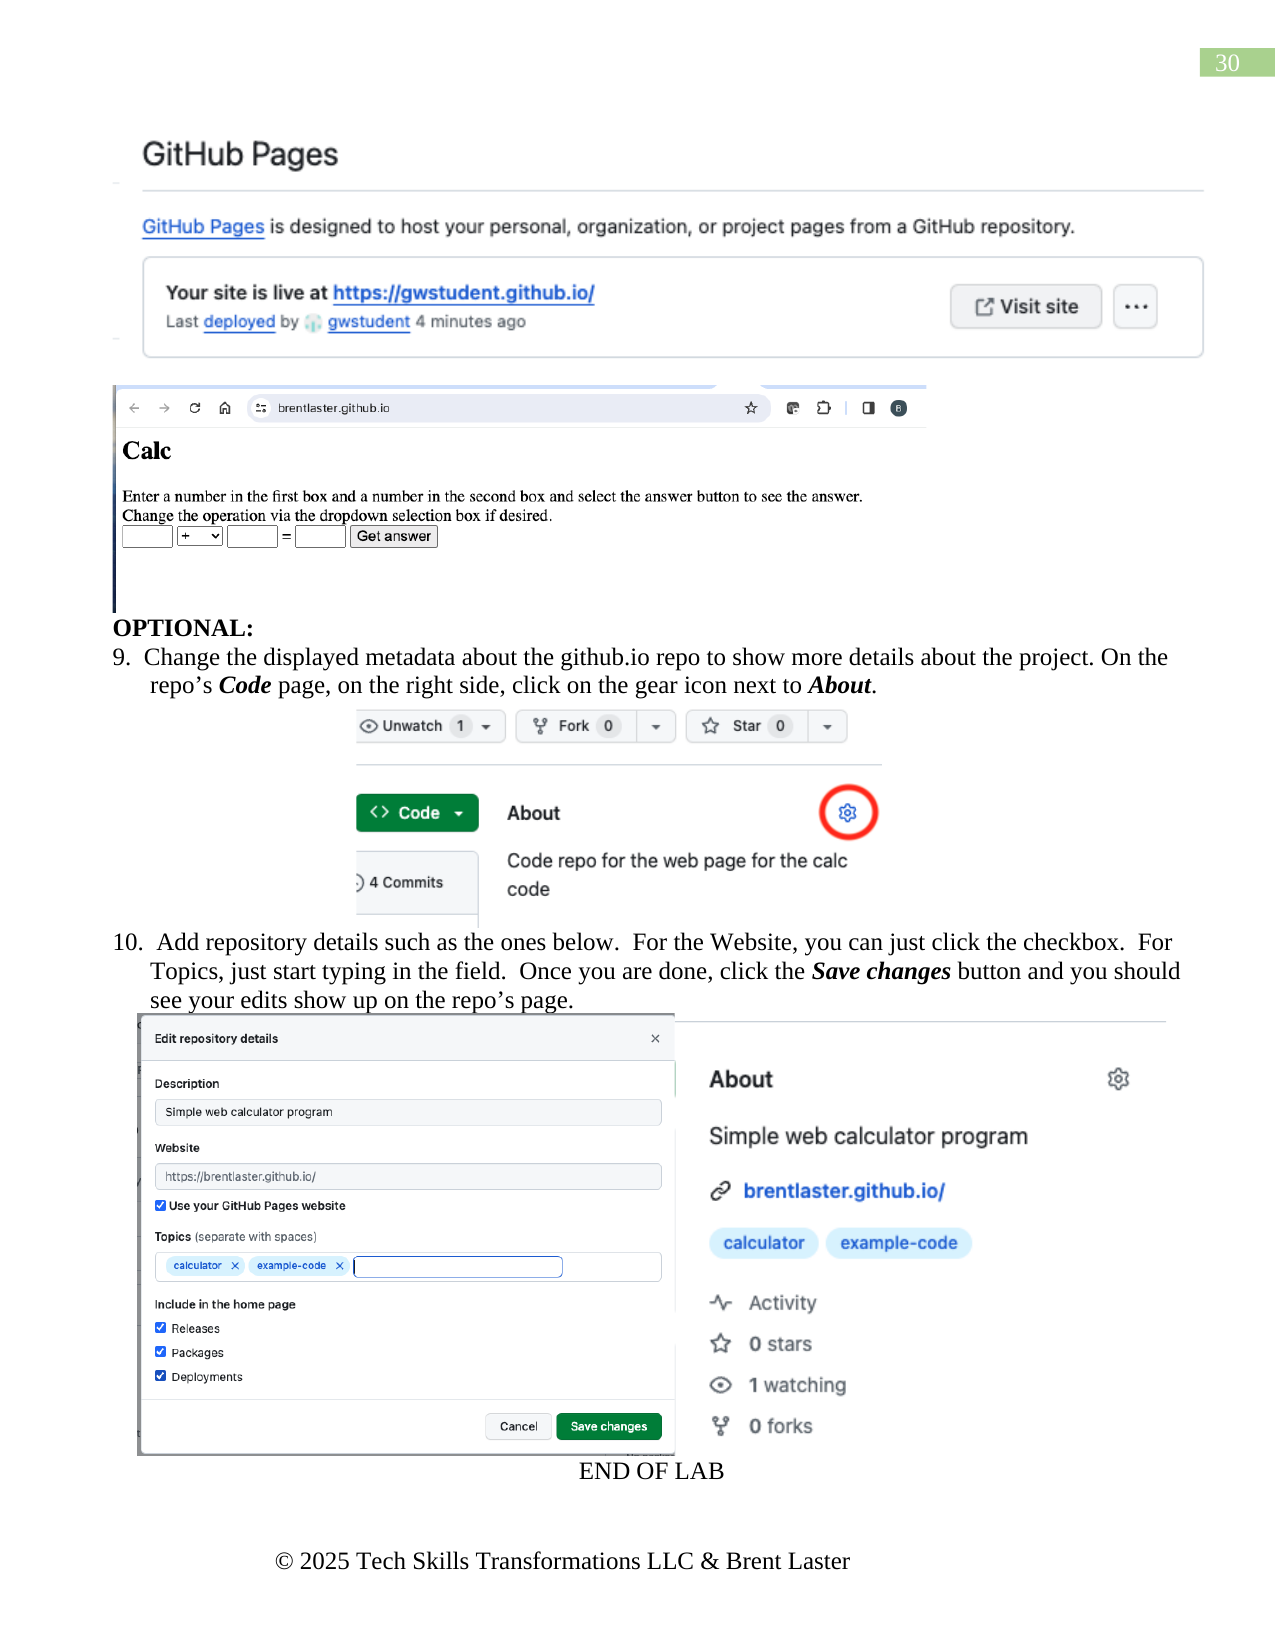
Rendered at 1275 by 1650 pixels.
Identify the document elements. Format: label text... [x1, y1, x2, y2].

text 10. Add repository details such as the ones below. For the Website, you can just click the checkbox. For Topics, just start typing in the field. Once you are done, click the Save changes button and you should see your edits show up on the repo’s page. [112, 927, 1200, 1013]
picture [356, 699, 882, 928]
text END OF LAB [75, 1456, 1200, 1485]
text OPTIONAL: [112, 613, 1200, 642]
picture [137, 1013, 1167, 1456]
picture [112, 124, 1238, 613]
text 9. Change the displayed metadata about the github.io repo to show more details about the project. On the repo’s Code page, on the right side, click on the gear icon next to About. [112, 642, 1200, 699]
